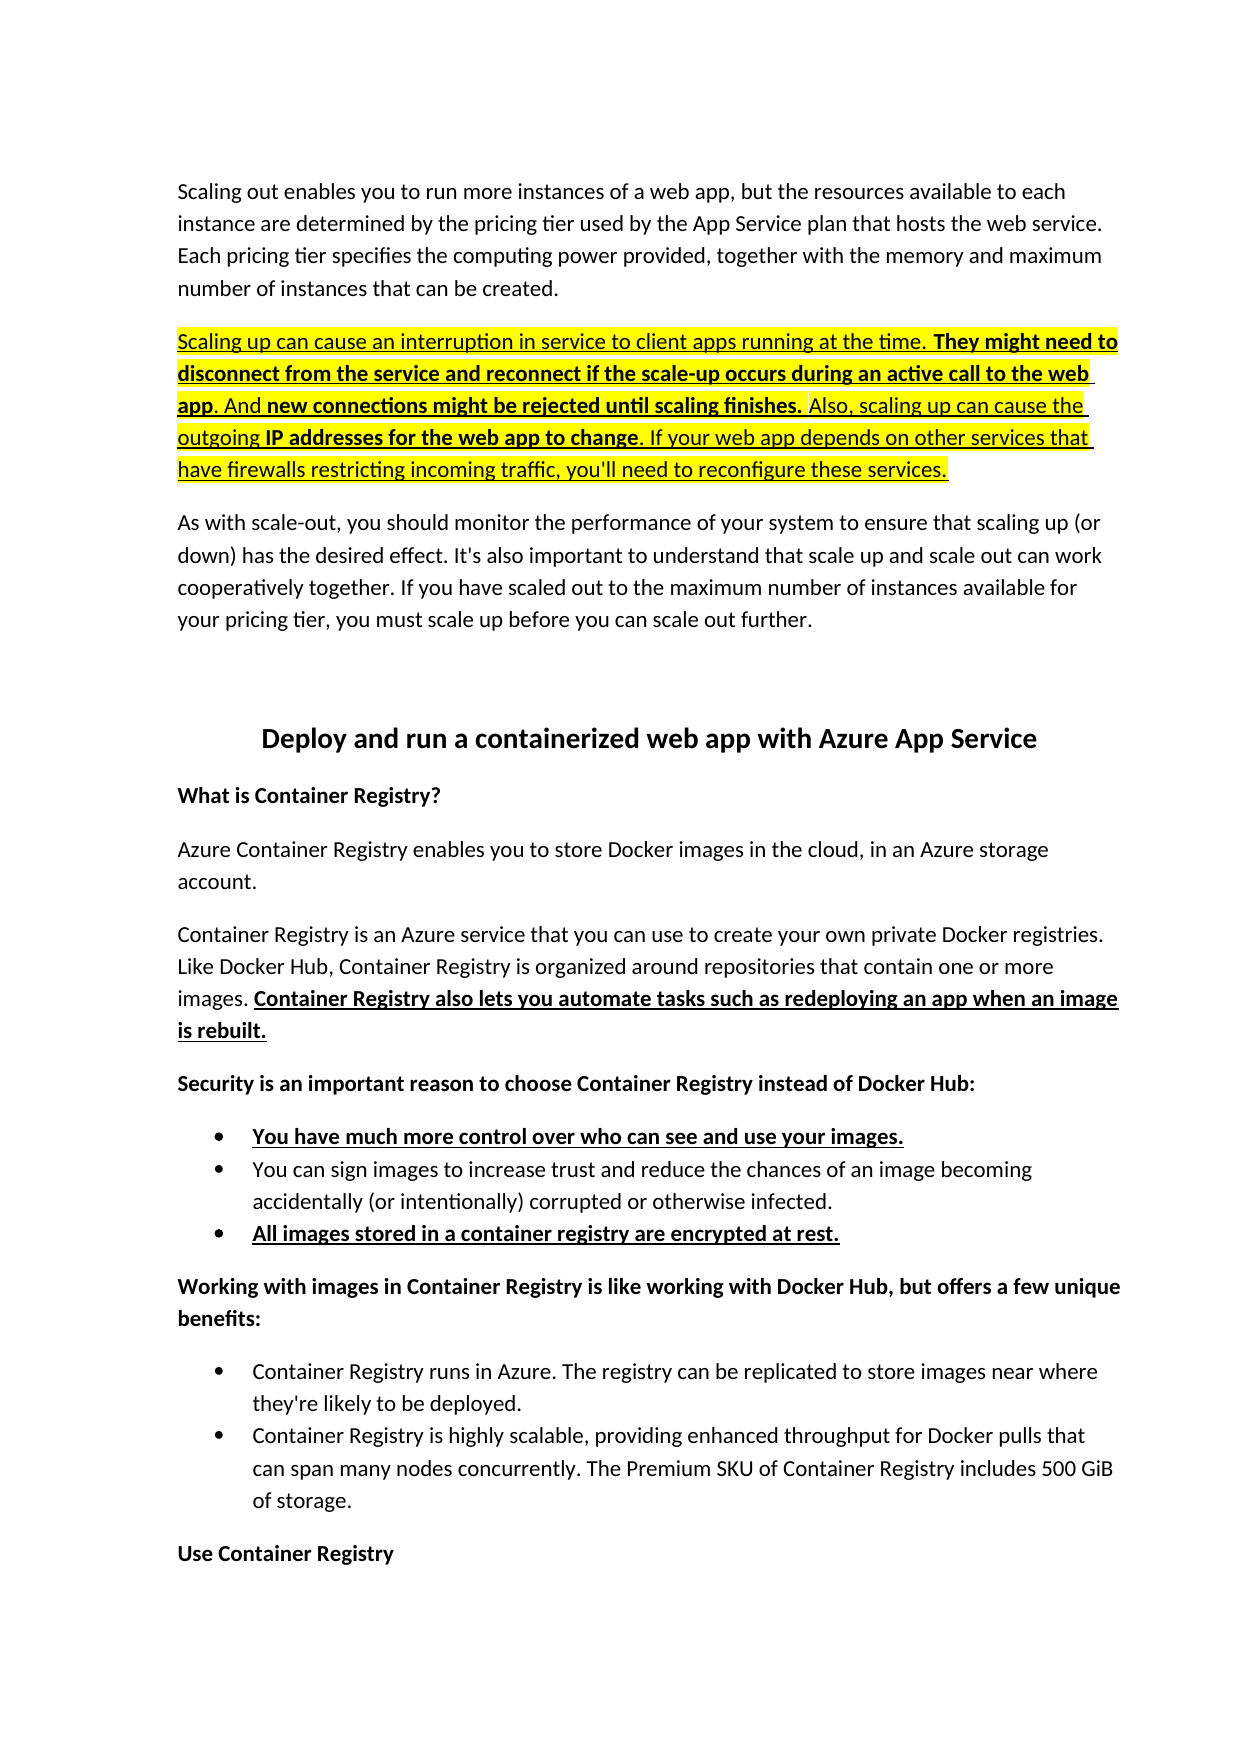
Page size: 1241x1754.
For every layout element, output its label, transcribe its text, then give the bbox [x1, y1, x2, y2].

text Working with images in Container Registry is like working with Docker Hub, but offers a few unique benefits: [177, 1272, 1122, 1332]
text What is Container Registry? [177, 782, 1122, 810]
text As with scale-out, you should monitor the performance of your system to ensure that scaling up (or down) has the desired effect. It's also important to understand that scale up and scale out can work cooperatively together. If you have scaled out to the maximum number of instances available for your pricing tier, you must scale up before you can scale out further. [177, 508, 1122, 633]
text Scaling out enables you to run more instances of a web app, but the resources available to each instance are determined by the pricing tier used by the App Service plan that hosts the web service. Each pricing tier specifies the computing power provided, together with the memory and maximum number of instances that can be created. [177, 177, 1122, 302]
list You can sign images to increase trust and reduce the chances of an image becoming accidentally (or intentionally) corrupted or otherwise infected. [215, 1155, 1122, 1215]
text Deploy and run a containerized web app with Azure App Service [177, 720, 1122, 756]
text Azure Container Registry enables you to store Docker images in the cloud, in an Azure storage account. [177, 835, 1122, 895]
list Container Registry is highly scalable, providing enhanced throughput for Docker pulls that can span many nodes concurrently. The Premium SKU of Container Registry includes 500 GiB of storage. [215, 1422, 1122, 1514]
text Use Container Registry [177, 1539, 1122, 1567]
list Container Registry runs in Azure. The registry can be replicated to store images near where they're likely to be deployed. [215, 1357, 1122, 1417]
text Scaling up can cause an interruption in service to client apps running at the time. They might need to disconnect from the service and reconnect if the scale-up occurs during an active call to the web app. And new connections might be rejected until scaling finishes. Also, scaling up can cause the outgoing IP addresses for the web app to change. If your web app depends on other services that have firewalls restricting incoming traffic, you'll need to reconfigure these services. [177, 327, 1122, 483]
list All images stored in a container registry are encrypted at rest. [215, 1219, 1122, 1247]
list You have much more control over who can see and use your images. [215, 1122, 1122, 1151]
text Security is an important reason to choose Container Registry instead of Docker Hub: [177, 1069, 1122, 1097]
text Container Registry is an Azure service that you can use to create your own private Docker registries. Like Docker Hub, Container Registry is organized around repositories that contain one or more images. Container Registry also lets you automate tasks such as redeploying an app when an image is rebuilt. [177, 920, 1122, 1044]
